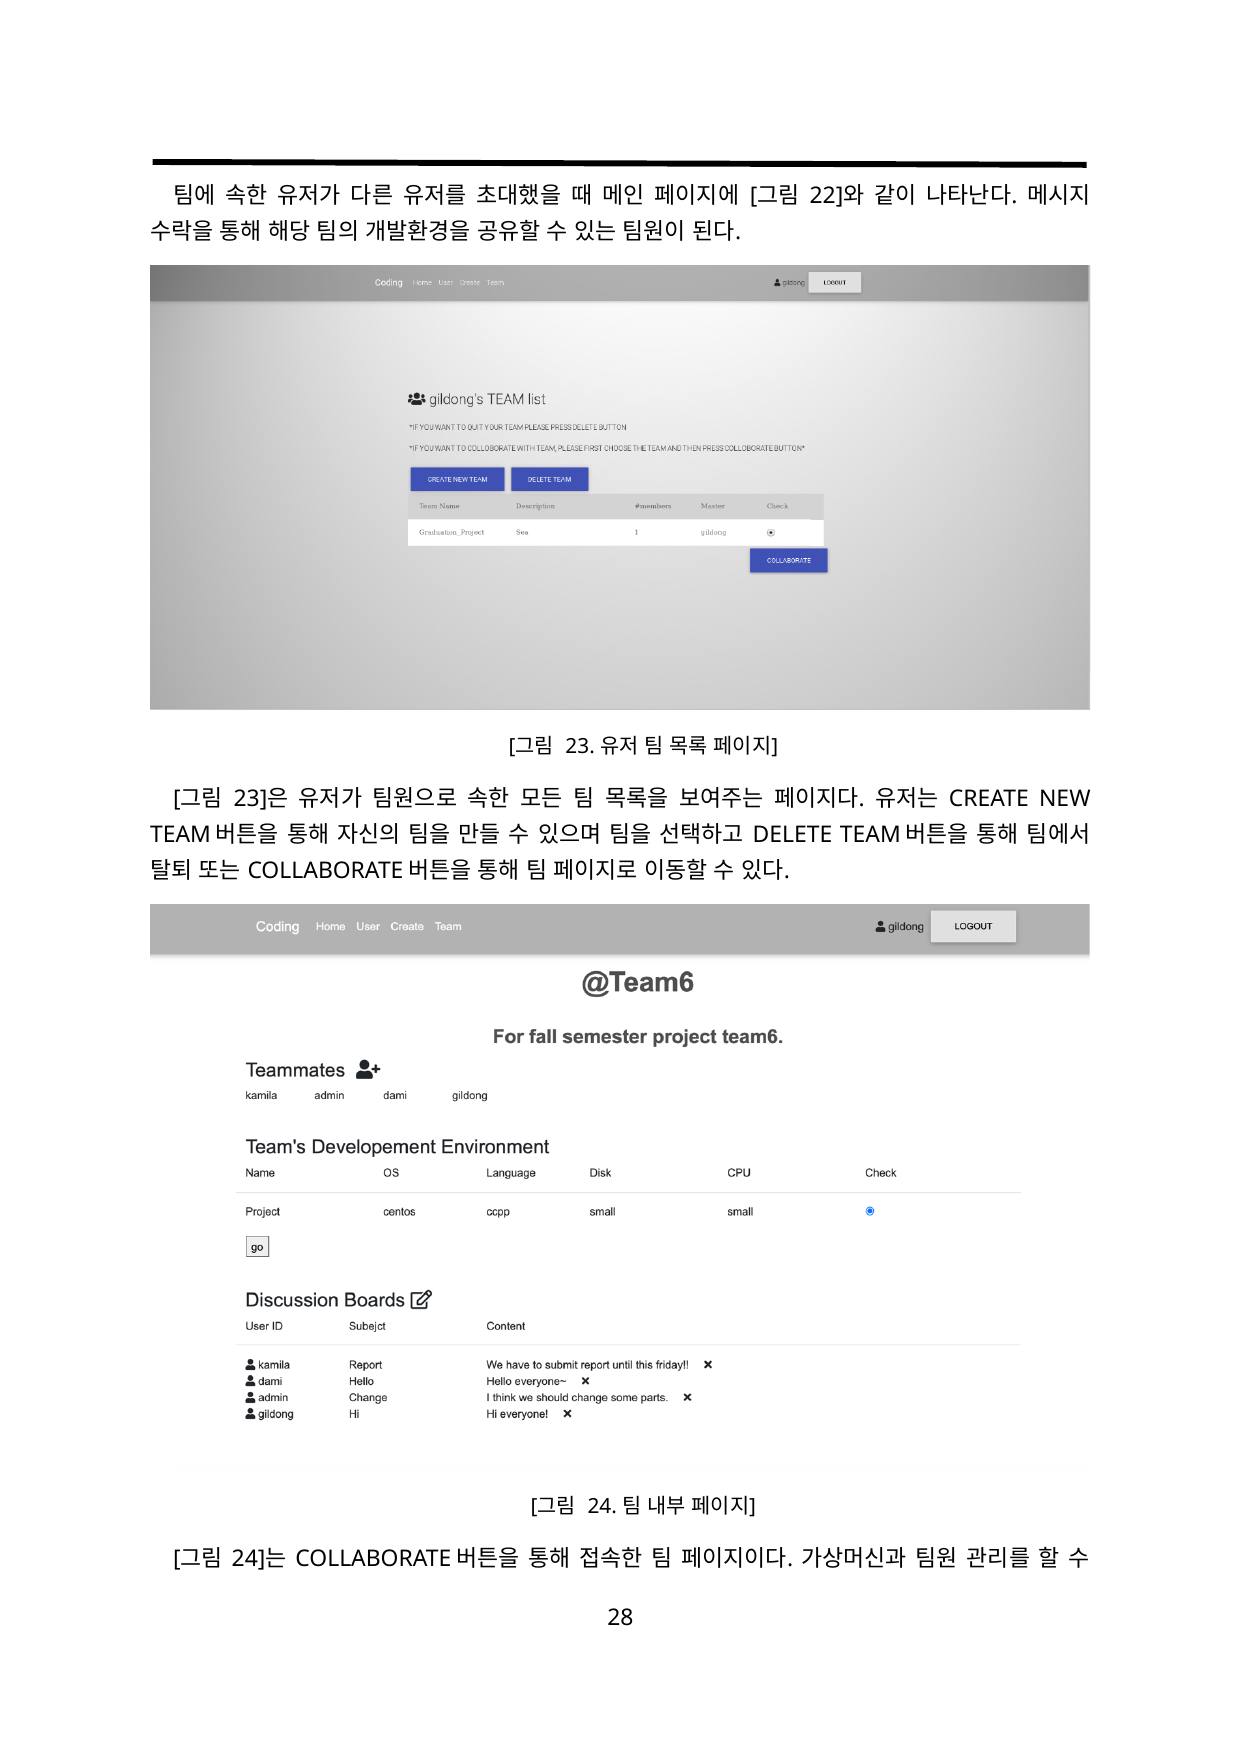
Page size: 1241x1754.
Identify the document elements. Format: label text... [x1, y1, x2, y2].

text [150, 1540, 1090, 1573]
picture [150, 904, 1090, 1470]
text [그림 24. 팀 내부 페이지] [196, 1489, 1090, 1519]
picture [150, 265, 1091, 710]
text [그림 23]은 유저가 팀원으로 속한 모든 팀 목록을 보여주는 페이지다. 유저는 CREATE NEW TEAM버튼을 통해 자신의 팀을 만들 수 있으며 팀을 선택하고 DELETE TEAM버튼을 통해 팀에서 탈퇴 또는 COLLABORATE버튼을 통해 팀 페이지로 이동할 수 있다. [150, 780, 1090, 885]
text [그림 23. 유저 팀 목록 페이지] [196, 729, 1090, 759]
text 팀에 속한 유저가 다른 유저를 초대했을 때 메인 페이지에 [그림 22]와 같이 나타난다. 메시지 수락을 통해 해당 팀의 개발환경을 공유할 수 있는 팀원이 된다. [150, 177, 1090, 246]
